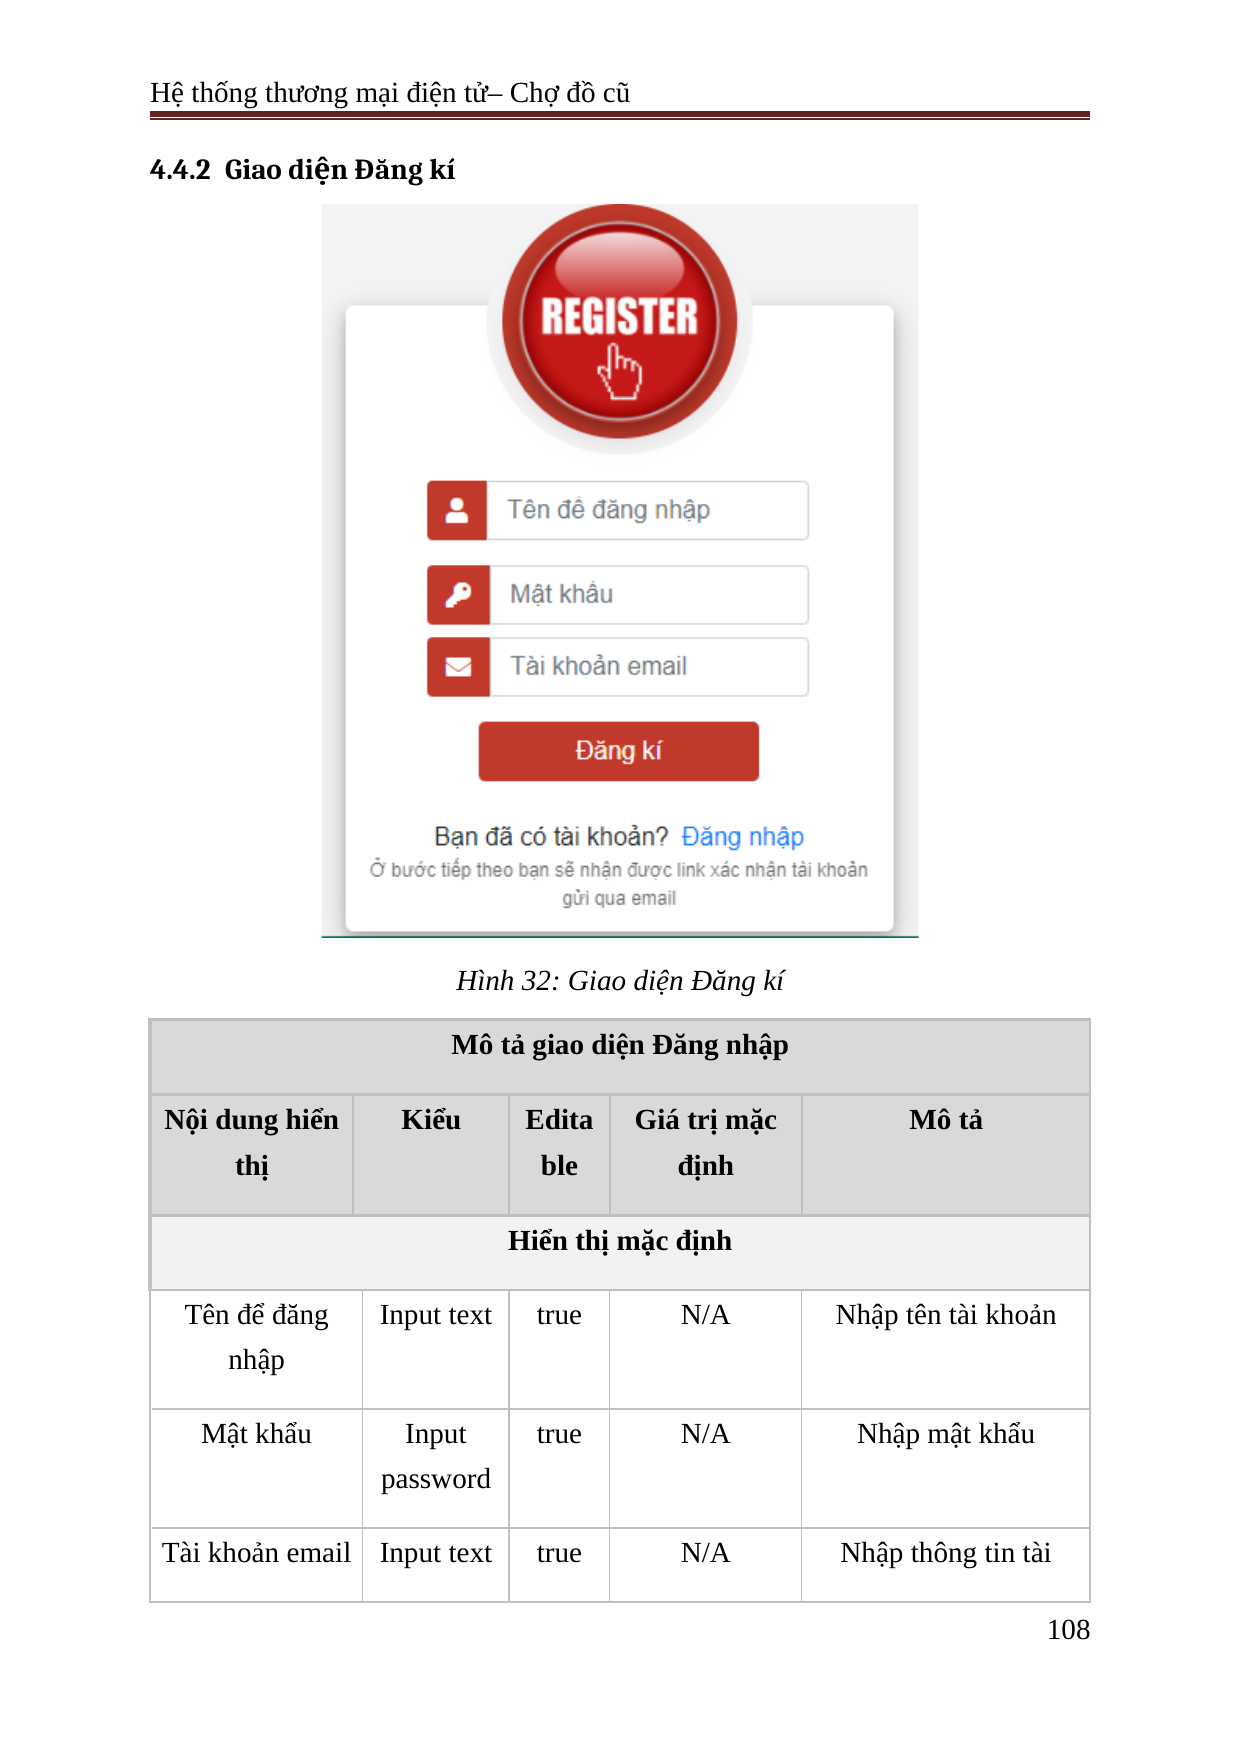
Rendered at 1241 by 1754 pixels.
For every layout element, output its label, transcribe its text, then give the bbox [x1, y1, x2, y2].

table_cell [802, 1529, 1089, 1601]
table_cell Giá trị mặc định [611, 1096, 801, 1214]
table_cell Editable [510, 1096, 609, 1214]
table_cell true [510, 1410, 609, 1527]
table_cell Nội dung hiển thị [152, 1096, 352, 1214]
table_cell Input text [363, 1529, 508, 1601]
table_cell N/A [610, 1291, 801, 1408]
table_cell Mật khẩu [151, 1408, 362, 1527]
table_cell Mô tả [803, 1096, 1089, 1214]
text Hình 32: Giao diện Đăng kí [150, 963, 1090, 997]
table_cell Nhập tên tài khoản [802, 1291, 1089, 1408]
table_cell true [510, 1529, 609, 1601]
table_cell Input text [363, 1291, 508, 1408]
table_header Mô tả giao diện Đăng nhập [152, 1021, 1089, 1093]
table_cell Hiển thị mặc định [152, 1217, 1089, 1289]
subtitle Giao diện Đăng kí [150, 153, 1090, 187]
table_cell N/A [610, 1410, 801, 1527]
table_cell true [510, 1291, 609, 1408]
table_cell N/A [610, 1529, 801, 1601]
table_cell Input password [363, 1410, 508, 1527]
picture [321, 204, 919, 938]
table_cell Tài khoản email [151, 1527, 362, 1601]
table_cell Tên để đăng nhập [151, 1291, 362, 1408]
table_cell Kiểu [354, 1096, 508, 1214]
table_cell Nhập mật khẩu [802, 1410, 1089, 1527]
